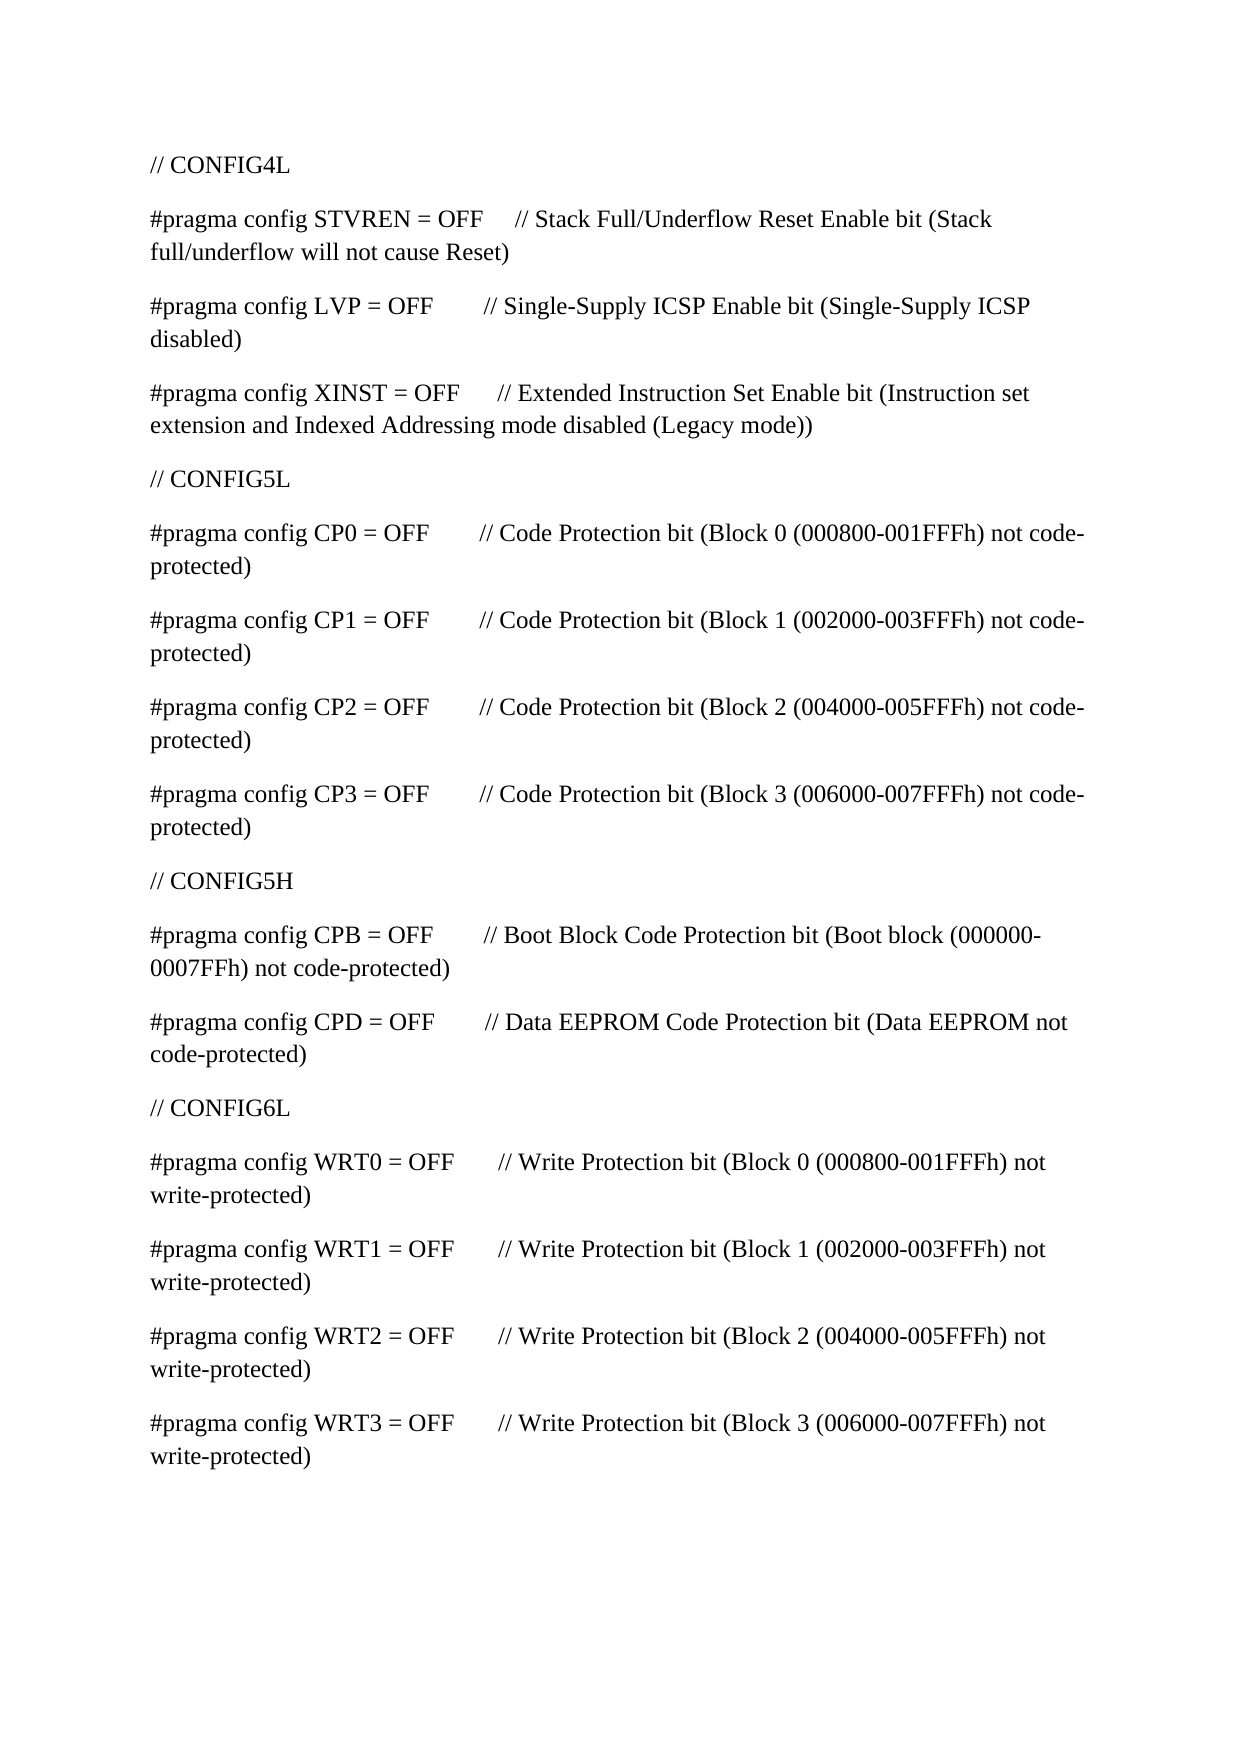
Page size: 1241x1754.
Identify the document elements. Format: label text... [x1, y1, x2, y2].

text #pragma config CP3 = OFF // Code Protection bit (Block 3 (006000-007FFFh) not code-protected) [150, 779, 1090, 841]
text #pragma config CP1 = OFF // Code Protection bit (Block 1 (002000-003FFFh) not code-protected) [150, 605, 1090, 667]
text // CONFIG5H [150, 866, 1090, 894]
text #pragma config LVP = OFF // Single-Supply ICSP Enable bit (Single-Supply ICSP disabled) [150, 291, 1090, 352]
text // CONFIG5L [150, 464, 1090, 493]
text #pragma config STVREN = OFF // Stack Full/Underflow Reset Enable bit (Stack full/underflow will not cause Reset) [150, 204, 1090, 266]
text // CONFIG4L [150, 150, 1090, 179]
text #pragma config WRT0 = OFF // Write Protection bit (Block 0 (000800-001FFFh) not write-protected) [150, 1147, 1090, 1209]
text #pragma config CP0 = OFF // Code Protection bit (Block 0 (000800-001FFFh) not code-protected) [150, 518, 1090, 580]
text #pragma config WRT3 = OFF // Write Protection bit (Block 3 (006000-007FFFh) not write-protected) [150, 1408, 1090, 1470]
text #pragma config WRT1 = OFF // Write Protection bit (Block 1 (002000-003FFFh) not write-protected) [150, 1234, 1090, 1296]
text #pragma config CP2 = OFF // Code Protection bit (Block 2 (004000-005FFFh) not code-protected) [150, 692, 1090, 754]
text // CONFIG6L [150, 1093, 1090, 1122]
text #pragma config CPD = OFF // Data EEPROM Code Protection bit (Data EEPROM not code-protected) [150, 1007, 1090, 1068]
text #pragma config CPB = OFF // Boot Block Code Protection bit (Boot block (000000-0007FFh) not code-protected) [150, 920, 1090, 981]
text #pragma config XINST = OFF // Extended Instruction Set Enable bit (Instruction set extension and Indexed Addressing mode disabled (Legacy mode)) [150, 378, 1090, 439]
text #pragma config WRT2 = OFF // Write Protection bit (Block 2 (004000-005FFFh) not write-protected) [150, 1321, 1090, 1383]
